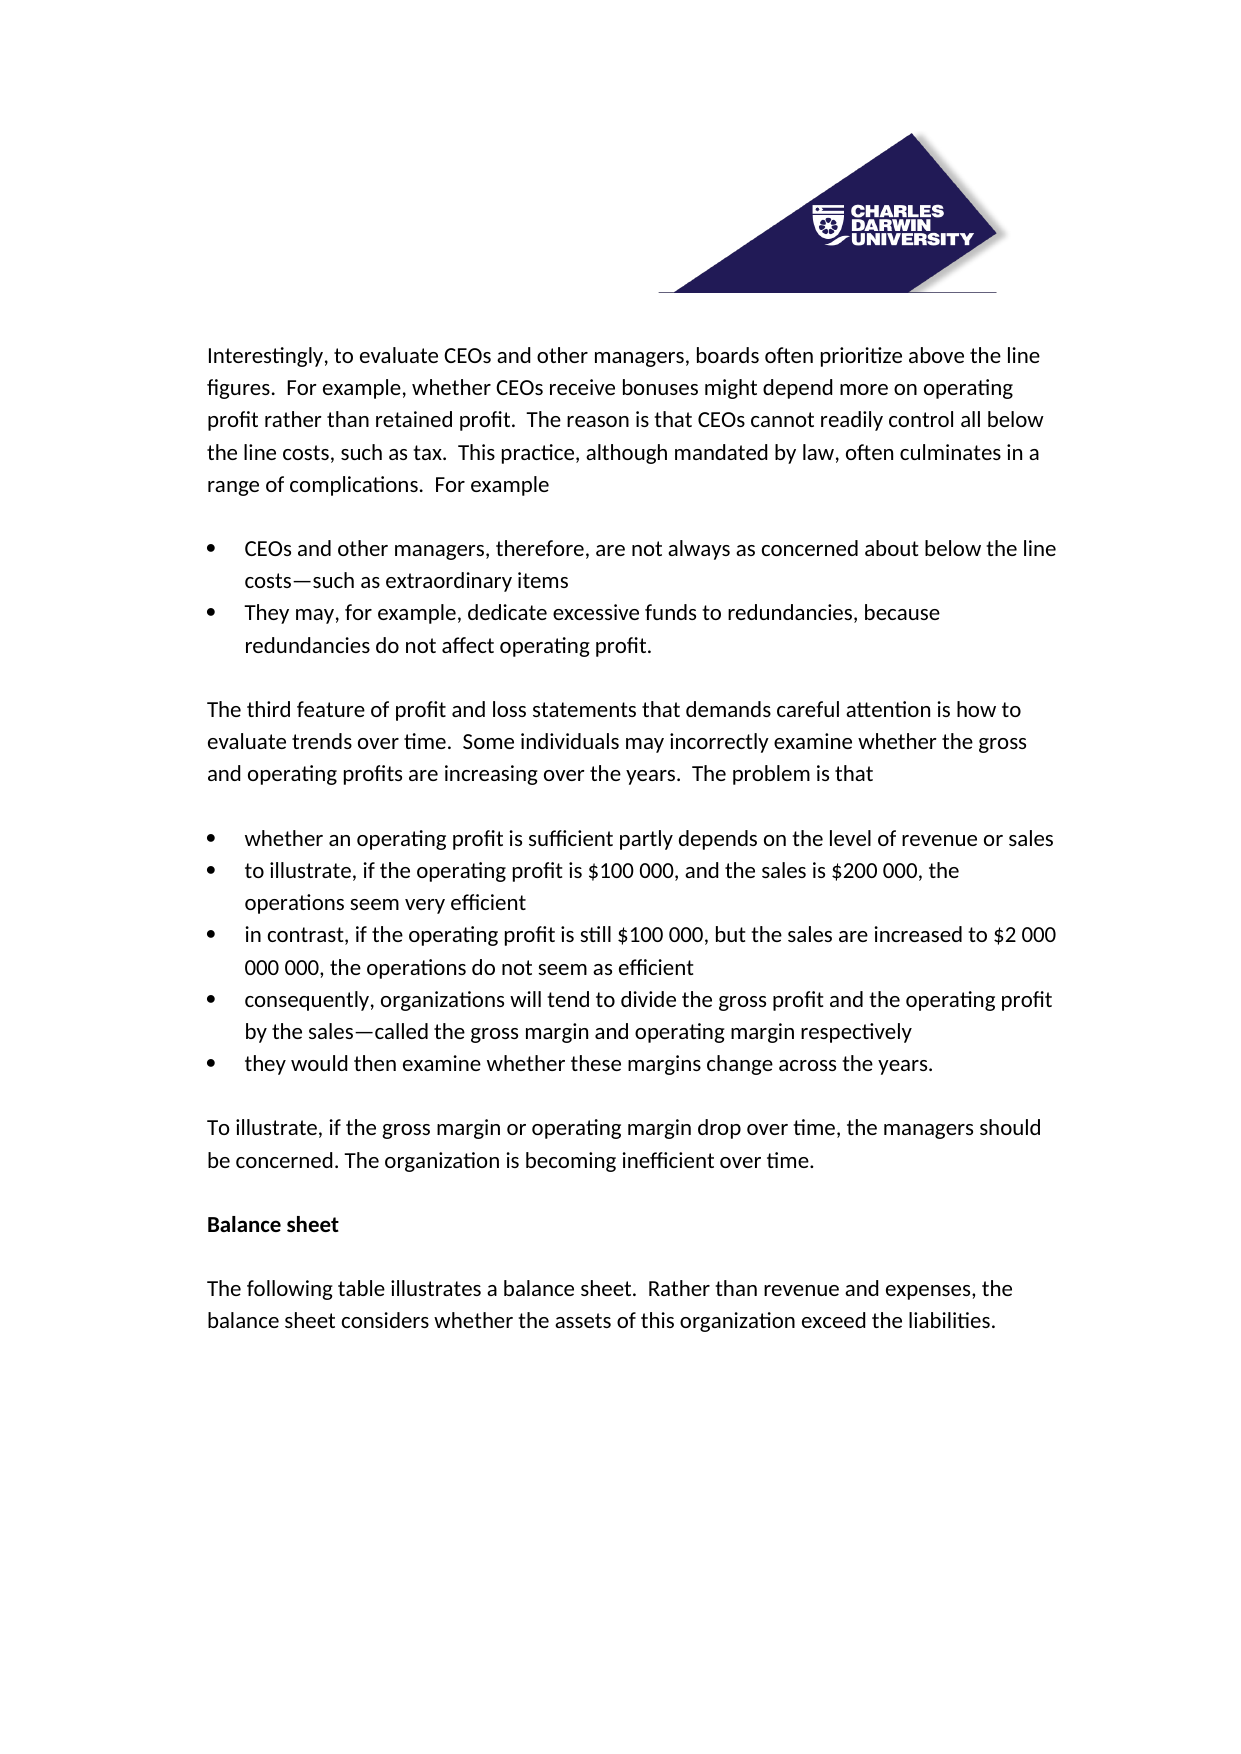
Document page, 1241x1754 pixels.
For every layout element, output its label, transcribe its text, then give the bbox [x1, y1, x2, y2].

list CEOs and other managers, therefore, are not always as concerned about below the line costs—such as extraordinary items [207, 534, 1063, 594]
text The third feature of profit and loss statements that demands careful attention is how to evaluate trends over time. Some individuals may incorrectly examine whether the gross and operating profits are increasing over the years. The problem is that [207, 695, 1063, 787]
list They may, for example, dedicate excessive funds to redundancies, because redundancies do not affect operating profit. [207, 598, 1063, 659]
list to illustrate, if the operating profit is $100 000, and the sales is $200 000, the operations seem very efficient [207, 856, 1063, 916]
text The following table illustrates a balance sheet. Rather than revenue and expenses, the balance sheet considers whether the assets of this organization exceed the liabilities. [207, 1274, 1063, 1335]
text Balance sheet [207, 1210, 1063, 1238]
list in contrast, if the operating profit is still $100 000, but the sales are increased to $2 000 000 000, the operations do not seem as efficient [207, 920, 1063, 981]
picture [606, 73, 1064, 293]
list they would then examine whether these margins change across the years. [207, 1049, 1063, 1077]
text Interestingly, to evaluate CEOs and other managers, boards often prioritize above the line figures. For example, whether CEOs receive bonuses might depend more on operating profit rather than retained profit. The reason is that CEOs cannot readily control all below the line costs, such as tax. This practice, although mandated by law, often culminates in a range of complications. For example [207, 341, 1063, 498]
text To illustrate, if the gross margin or operating margin drop over time, the managers should be concerned. The organization is becoming inefficient over time. [207, 1113, 1063, 1174]
list whether an operating profit is sufficient partly depends on the level of revenue or sales [207, 824, 1063, 852]
list consequently, organizations will tend to divide the gross profit and the operating profit by the sales—called the gross margin and operating margin respectively [207, 985, 1063, 1045]
